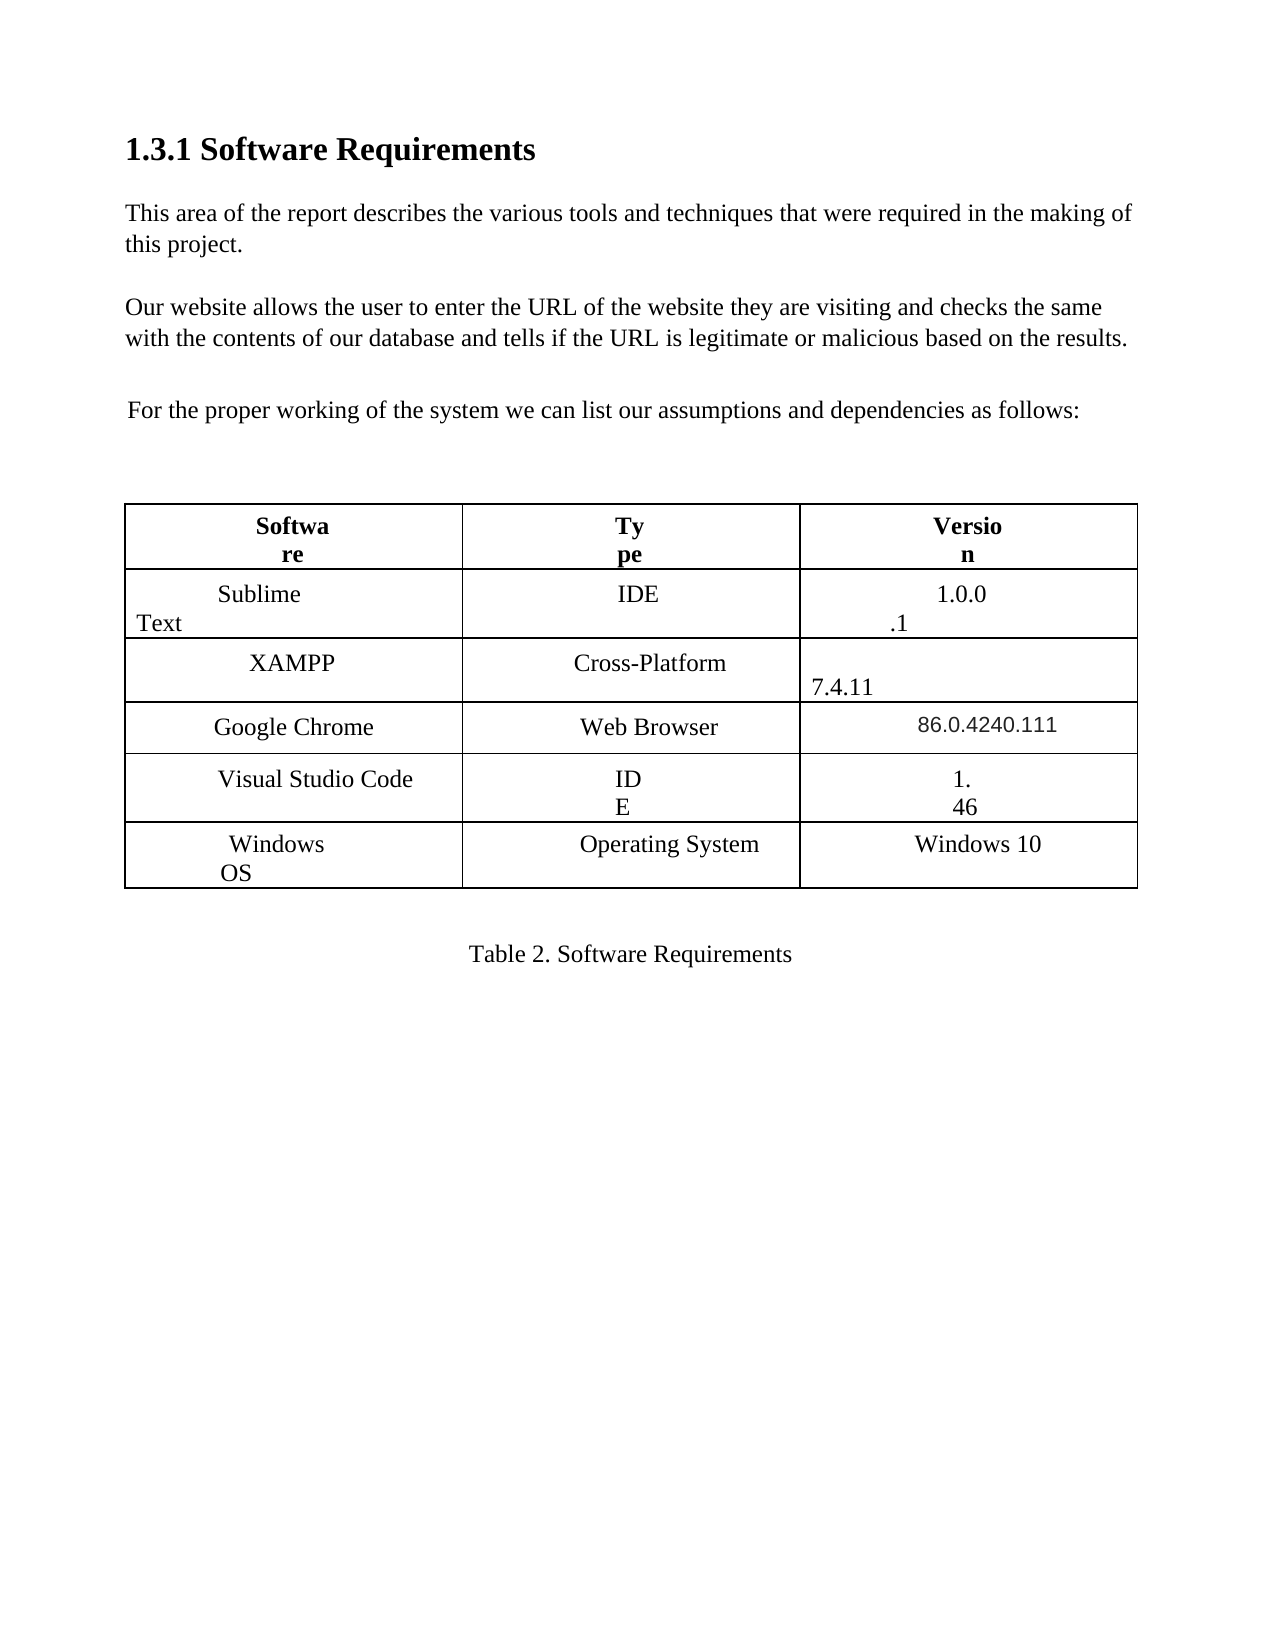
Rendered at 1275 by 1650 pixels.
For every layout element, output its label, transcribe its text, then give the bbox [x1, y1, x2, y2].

table_header Software [126, 505, 462, 568]
text 1.3.1 Software Requirements [125, 129, 1150, 168]
table_cell Windows OS [126, 823, 462, 887]
table_cell 86.0.4240.111 [801, 703, 1137, 752]
table_cell Operating System [463, 823, 799, 887]
table_cell 1.46 [801, 754, 1137, 821]
table_cell Windows 10 [801, 823, 1137, 887]
table_cell IDE [463, 754, 799, 821]
table_cell IDE [463, 570, 799, 637]
text This area of the report describes the various tools and techniques that were required in the making of this project. [125, 198, 1150, 258]
text Our website allows the user to enter the URL of the website they are visiting and checks the same with the contents of our database and tells if the URL is legitimate or malicious based on the results. [125, 292, 1150, 351]
table_cell Sublime Text [126, 570, 462, 637]
table_cell Web Browser [463, 703, 799, 752]
text For the proper working of the system we can list our assumptions and dependencies as follows: [114, 400, 1150, 423]
table_header Version [801, 505, 1137, 568]
table_cell Cross-Platform [463, 639, 799, 701]
table_cell XAMPP [126, 639, 462, 701]
table_cell 7.4.11 [801, 639, 1137, 701]
table_cell Google Chrome [126, 703, 462, 752]
table_cell Visual Studio Code [126, 754, 462, 821]
table_cell 1.0.0.1 [801, 570, 1137, 637]
text Table 2. Software Requirements [465, 939, 796, 967]
table_header Type [463, 505, 799, 568]
